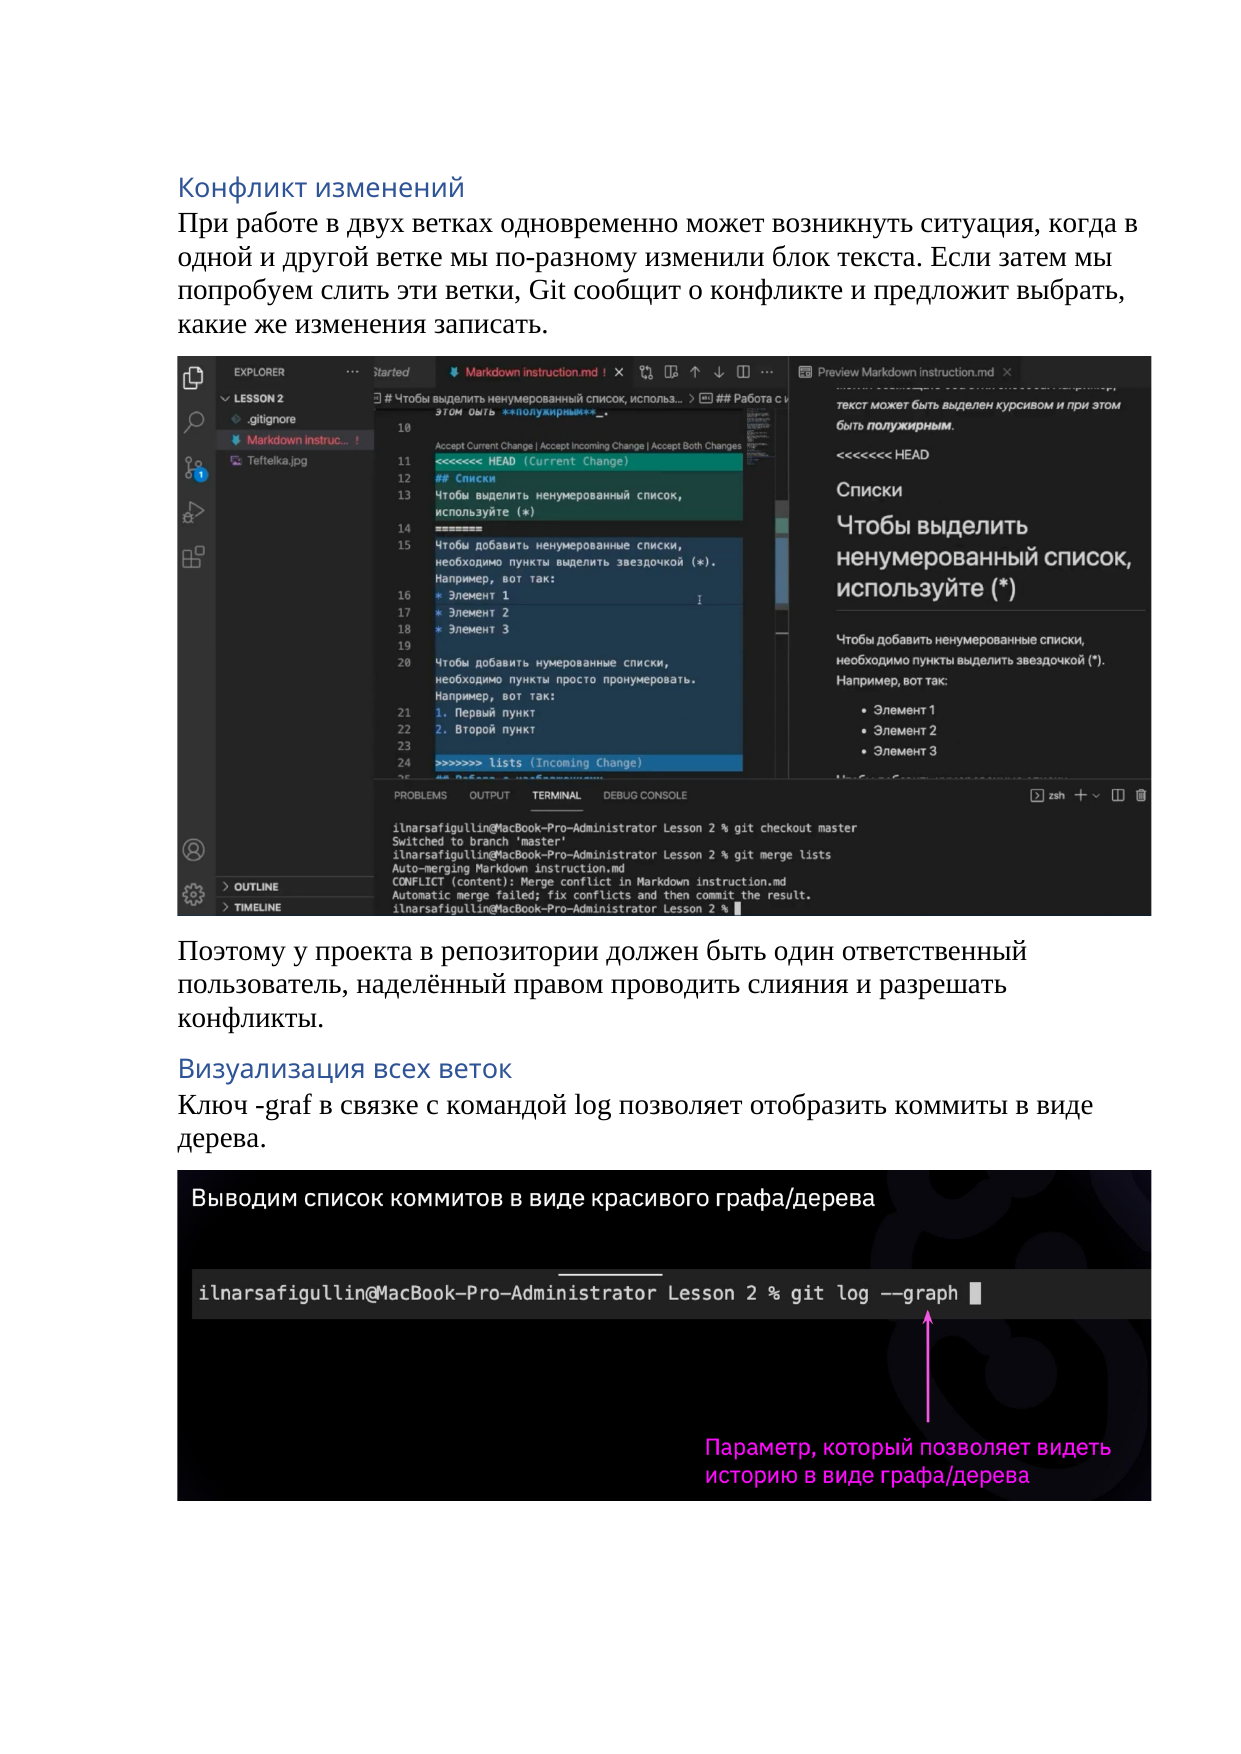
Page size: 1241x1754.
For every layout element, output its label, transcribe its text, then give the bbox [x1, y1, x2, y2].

subtitle Конфликт изменений [177, 168, 1152, 205]
text Поэтому у проекта в репозитории должен быть один ответственный пользователь, наделённый правом проводить слияния и разрешать конфликты. [177, 933, 1152, 1033]
subtitle Визуализация всех веток [177, 1050, 1152, 1087]
text Ключ -graf в связке с командой log позволяет отобразить коммиты в виде дерева. [177, 1087, 1152, 1154]
picture [177, 1170, 1152, 1501]
picture [177, 356, 1152, 916]
text При работе в двух ветках одновременно может возникнуть ситуация, когда в одной и другой ветке мы по-разному изменили блок текста. Если затем мы попробуем слить эти ветки, Git сообщит о конфликте и предложит выбрать, какие же изменения записать. [177, 205, 1152, 339]
